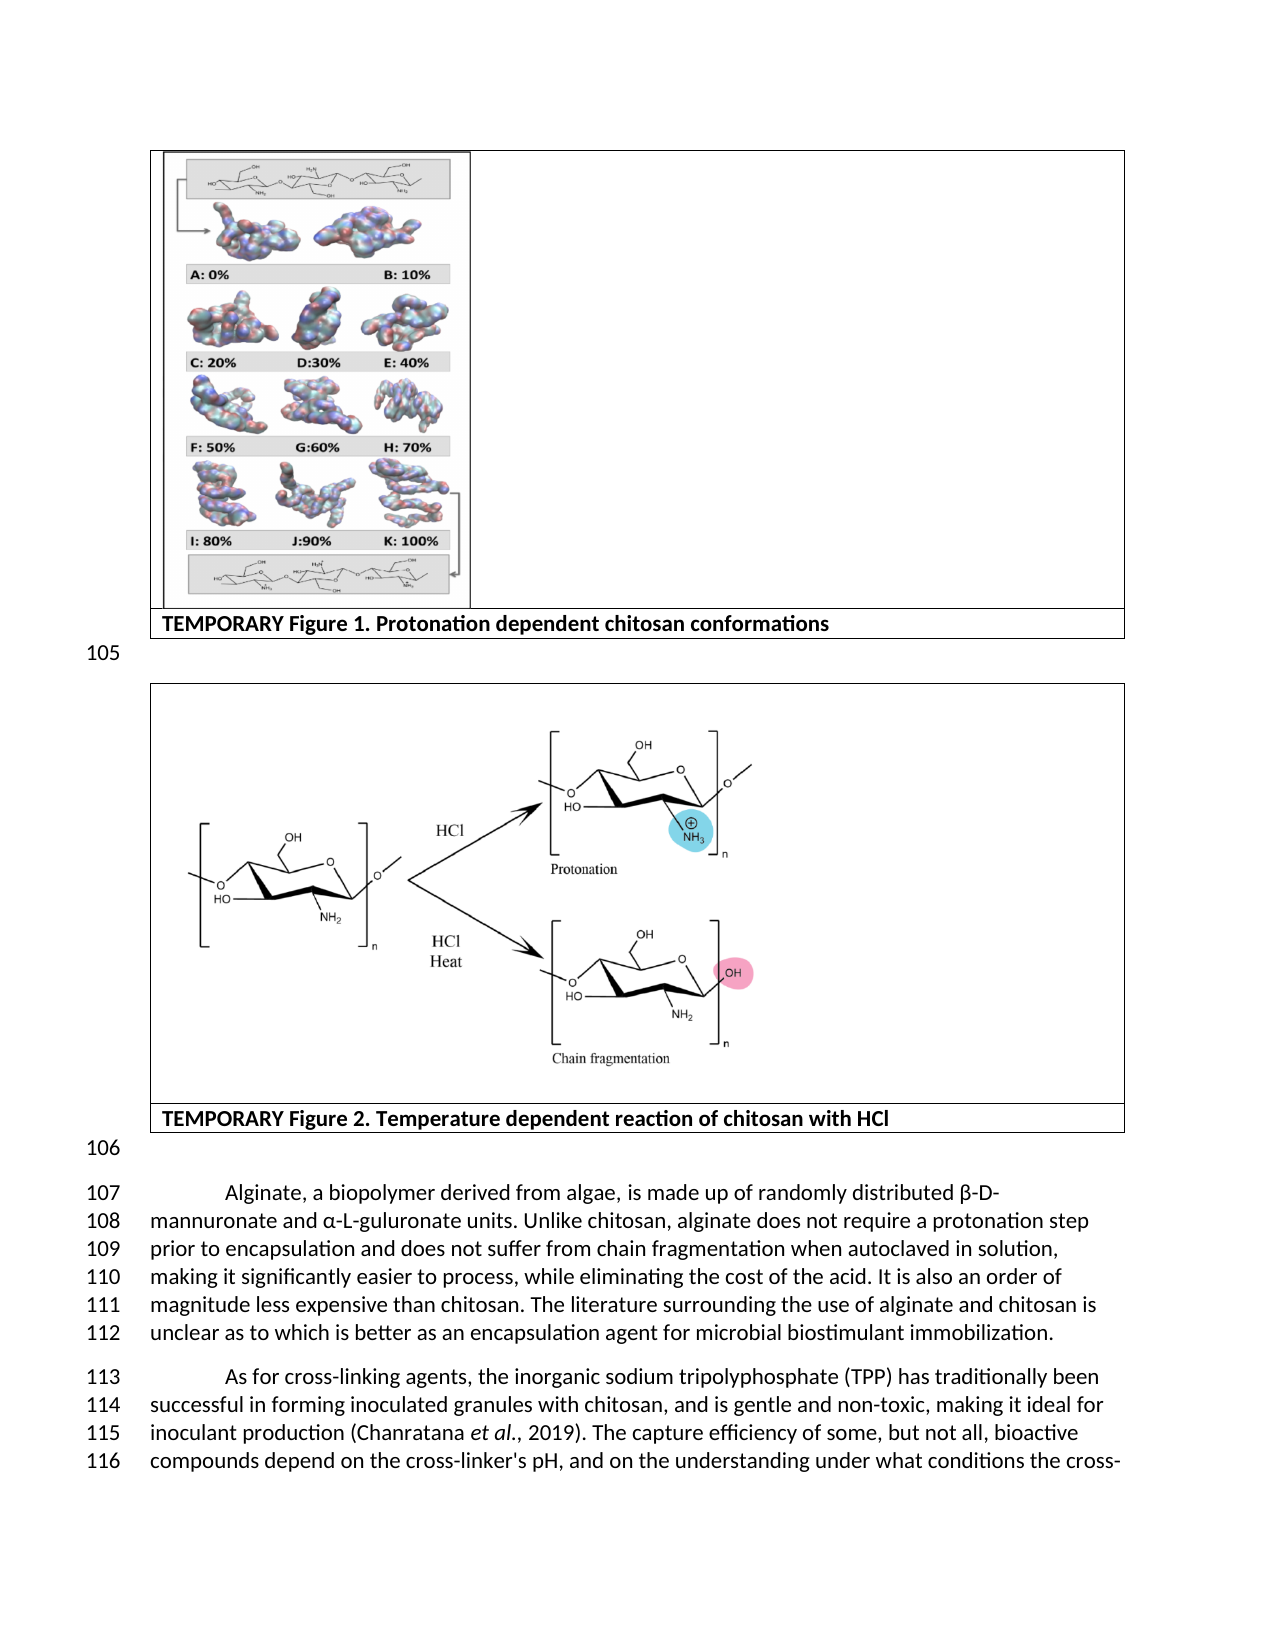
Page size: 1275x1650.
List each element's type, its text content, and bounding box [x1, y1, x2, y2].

table_header [151, 684, 161, 1103]
text Alginate, a biopolymer derived from algae, is made up of randomly distributed β-D-mannuronate and α-L-guluronate units. Unlike chitosan, alginate does not require a protonation step prior to encapsulation and does not suffer from chain fragmentation when autoclaved in solution, making it significantly easier to process, while eliminating the cost of the acid. It is also an order of magnitude less expensive than chitosan. The literature surrounding the use of alginate and chitosan is unclear as to which is better as an encapsulation agent for microbial biostimulant immobilization. [150, 1178, 1125, 1346]
picture [161, 684, 790, 1103]
table_cell TEMPORARY Figure 1. Protonation dependent chitosan conformations [151, 609, 1124, 637]
table_cell TEMPORARY Figure 2. Temperature dependent reaction of chitosan with HCl [151, 1104, 1124, 1132]
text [150, 1362, 1125, 1474]
table_header [151, 151, 162, 608]
table_header [790, 684, 1124, 1103]
picture [163, 152, 471, 609]
table_header [471, 151, 1124, 608]
